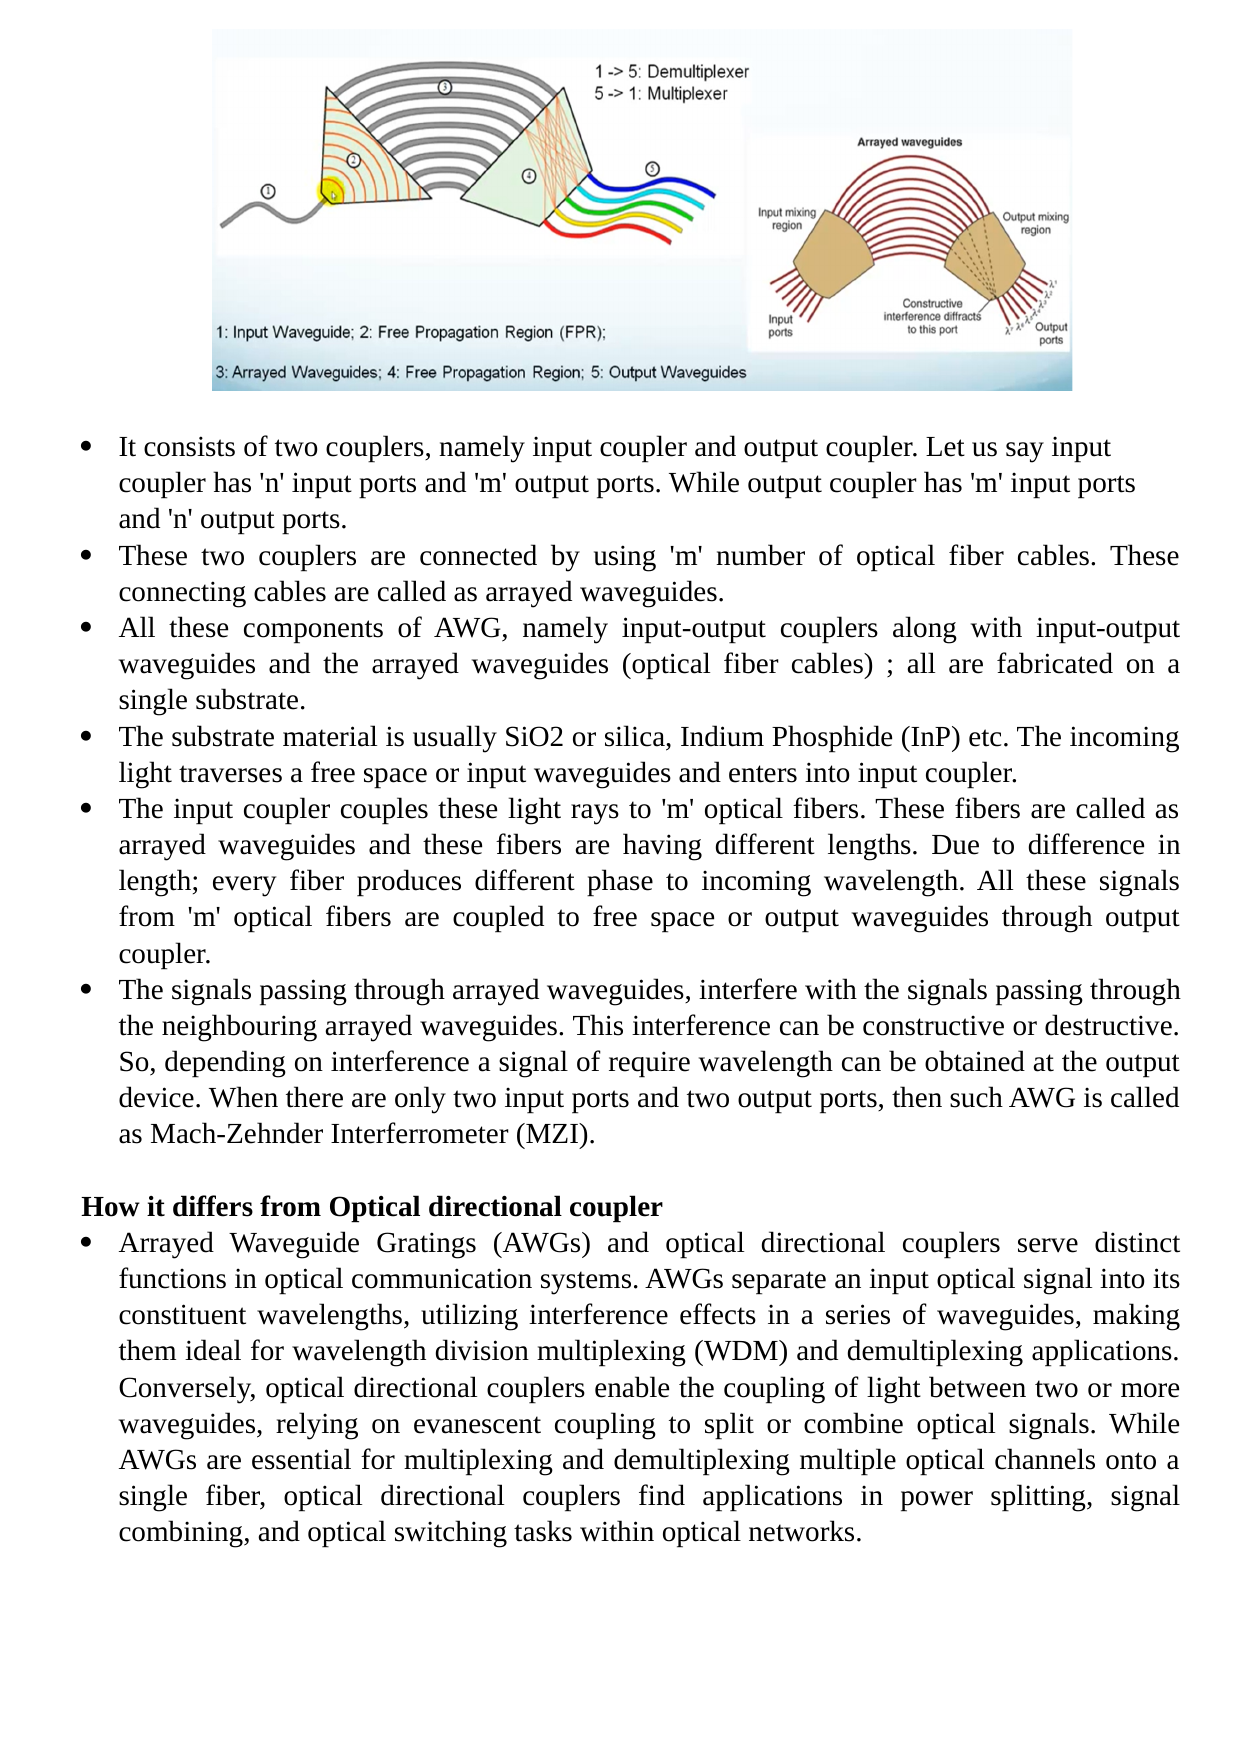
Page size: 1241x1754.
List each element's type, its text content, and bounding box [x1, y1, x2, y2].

list It consists of two couplers, namely input coupler and output coupler. Let us say input coupler has 'n' input ports and 'm' output ports. While output coupler has 'm' input ports and 'n' output ports. [81, 429, 1181, 535]
list All these components of AWG, namely input-output couplers along with input-output waveguides and the arrayed waveguides (optical fiber cables) ; all are fabricated on a single substrate. [81, 610, 1181, 716]
list The signals passing through arrayed waveguides, interfere with the signals passing through the neighbouring arrayed waveguides. This interference can be constructive or destructive. So, depending on interference a signal of require wavelength can be obtained at the output device. When there are only two input ports and two output ports, then such AWG is called as Mach-Zehnder Interferrometer (MZI). [81, 972, 1181, 1150]
list The substrate material is usually SiO2 or silica, Indium Phosphide (InP) etc. The incoming light traverses a free space or input waveguides and enters into input coupler. [81, 719, 1181, 788]
list These two couplers are connected by using 'm' number of optical fiber cables. These connecting cables are called as arrayed waveguides. [81, 538, 1181, 607]
list How it differs from Optical directional coupler [74, 1189, 1181, 1222]
picture [212, 29, 1073, 391]
list Arrayed Waveguide Gratings (AWGs) and optical directional couplers serve distinct functions in optical communication systems. AWGs separate an input optical signal into its constituent wavelengths, utilizing interference effects in a series of waveguides, making them ideal for wavelength division multiplexing (WDM) and demultiplexing applications. Conversely, optical directional couplers enable the coupling of light between two or more waveguides, relying on evanescent coupling to split or combine optical signals. While AWGs are essential for multiplexing and demultiplexing multiple optical channels onto a single fiber, optical directional couplers find applications in power splitting, signal combining, and optical switching tasks within optical networks. [81, 1225, 1181, 1548]
list The input coupler couples these light rays to 'm' optical fibers. These fibers are called as arrayed waveguides and these fibers are having different lengths. Due to difference in length; every fiber produces different phase to incoming wavelength. All these signals from 'm' optical fibers are coupled to free space or output waveguides through output coupler. [81, 791, 1181, 969]
